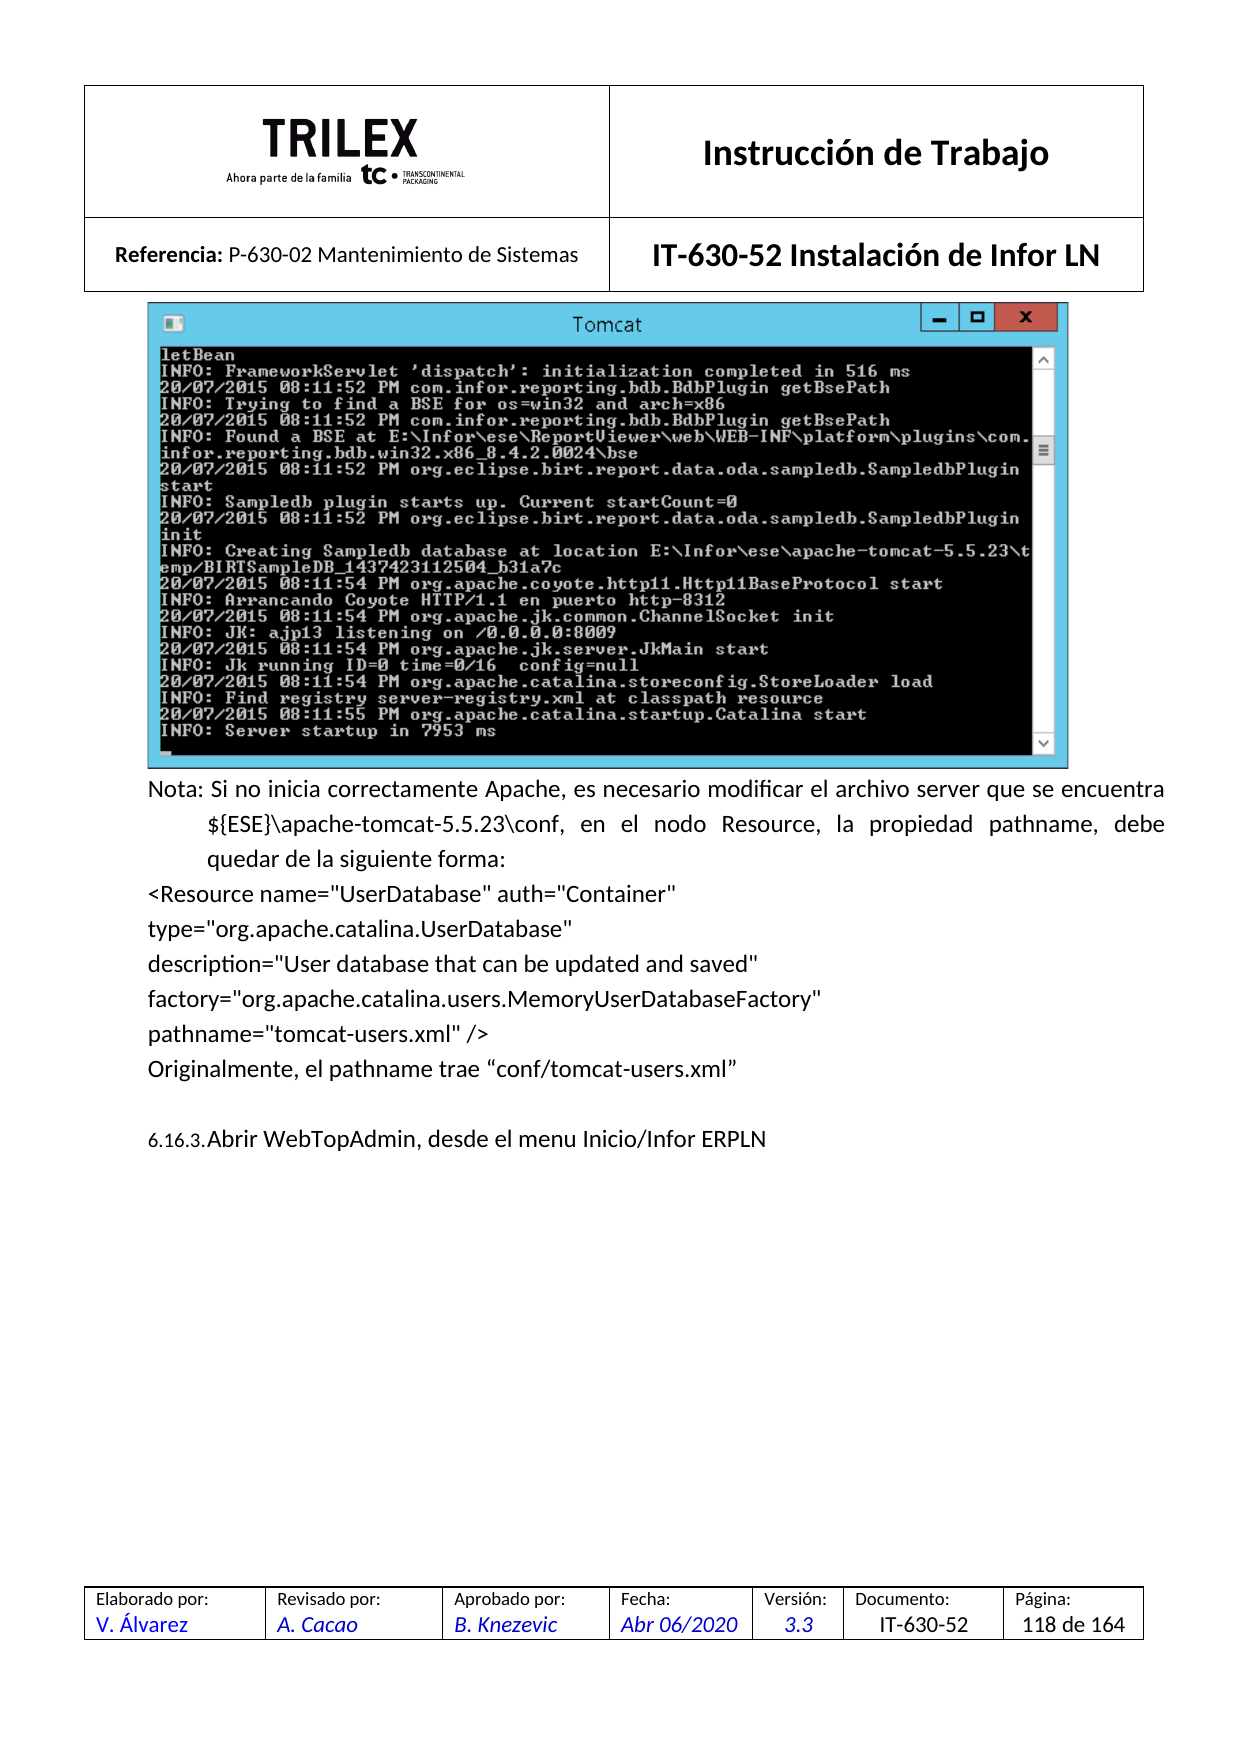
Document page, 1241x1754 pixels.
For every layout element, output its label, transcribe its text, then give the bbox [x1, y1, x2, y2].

list description="User database that can be updated and saved" [148, 948, 1166, 978]
list type="org.apache.catalina.UserDatabase" [148, 913, 1166, 943]
picture [147, 302, 1069, 769]
list Originalmente, el pathname trae “conf/tomcat-users.xml” [148, 1053, 1166, 1083]
list Nota: Si no inicia correctamente Apache, es necesario modificar el archivo server que se encuentra ${ESE}\apache-tomcat-5.5.23\conf, en el nodo Resource, la propiedad pathname, debe quedar de la siguiente forma: [148, 773, 1166, 873]
list pathname="tomcat-users.xml" /> [148, 1018, 1166, 1048]
picture [207, 93, 487, 210]
list <Resource name="UserDatabase" auth="Container" [148, 878, 1166, 908]
list Abrir WebTopAdmin, desde el menu Inicio/Infor ERPLN [148, 1123, 1166, 1153]
list factory="org.apache.catalina.users.MemoryUserDatabaseFactory" [148, 983, 1166, 1013]
